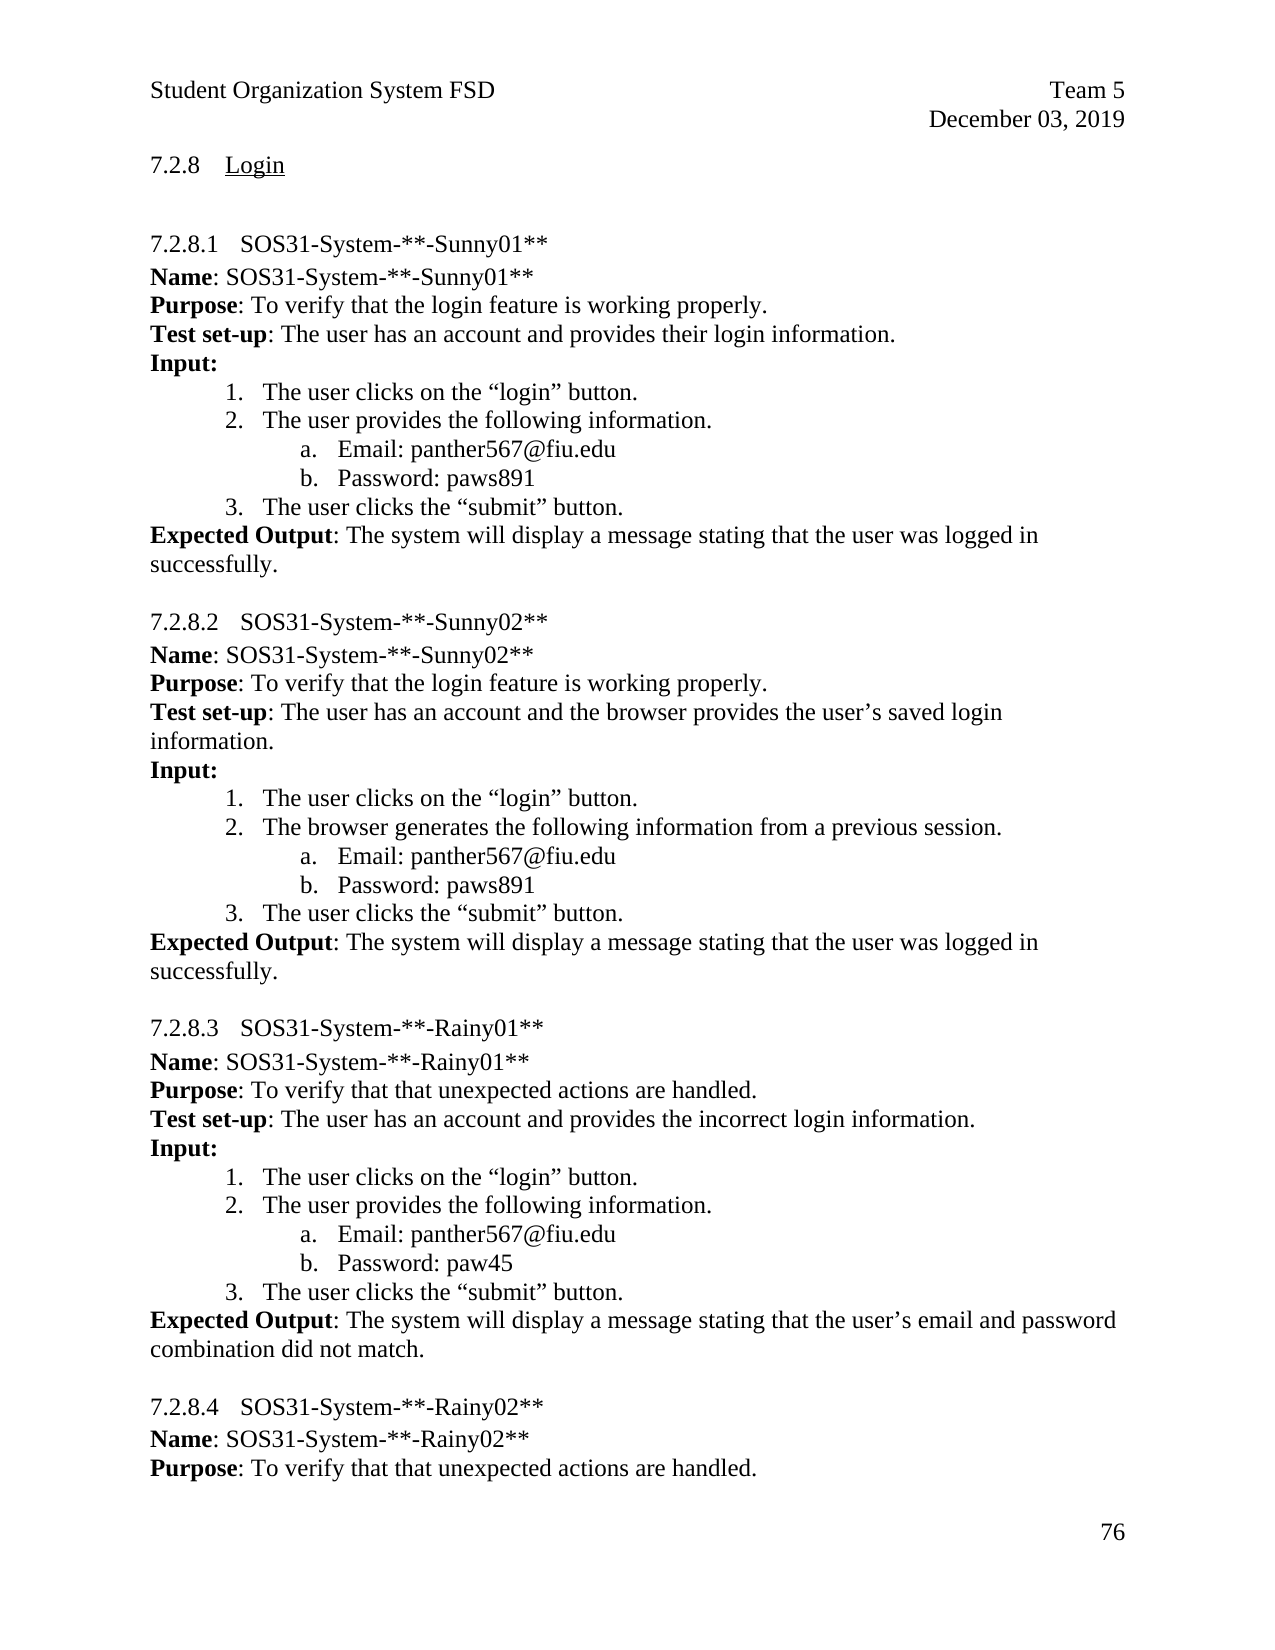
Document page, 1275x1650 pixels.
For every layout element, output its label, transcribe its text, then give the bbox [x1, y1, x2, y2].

list Email: panther567@fiu.edu [300, 841, 1125, 870]
text Test set-up: The user has an account and provides their login information. [150, 319, 1125, 348]
subtitle SOS31-System-**-Rainy01** [150, 1013, 1125, 1042]
list Email: panther567@fiu.edu [300, 1219, 1125, 1248]
text Expected Output: The system will display a message stating that the user’s email and password combination did not match. [150, 1305, 1125, 1363]
text Name: SOS31-System-**-Sunny01** [150, 262, 1125, 291]
text Purpose: To verify that that unexpected actions are handled. [150, 1453, 1125, 1482]
text Purpose: To verify that the login feature is working properly. [150, 668, 1125, 697]
text Purpose: To verify that the login feature is working properly. [150, 291, 1125, 319]
list Password: paw45 [300, 1248, 1125, 1277]
text Input: [150, 1133, 1125, 1162]
text Name: SOS31-System-**-Sunny02** [150, 640, 1125, 668]
subtitle Login [150, 150, 1125, 179]
subtitle SOS31-System-**-Sunny01** [150, 229, 1125, 257]
list The user clicks the “submit” button. [225, 898, 1125, 927]
text Test set-up: The user has an account and provides the incorrect login information. [150, 1104, 1125, 1133]
subtitle SOS31-System-**-Rainy02** [150, 1392, 1125, 1420]
text Name: SOS31-System-**-Rainy01** [150, 1047, 1125, 1075]
text Name: SOS31-System-**-Rainy02** [150, 1424, 1125, 1453]
list The user provides the following information. [225, 1190, 1125, 1219]
list The user clicks on the “login” button. [225, 1162, 1125, 1190]
list Email: panther567@fiu.edu [300, 434, 1125, 463]
list The user clicks the “submit” button. [225, 1277, 1125, 1305]
subtitle SOS31-System-**-Sunny02** [150, 607, 1125, 636]
list Password: paws891 [300, 870, 1125, 898]
list The browser generates the following information from a previous session. [225, 812, 1125, 841]
text Test set-up: The user has an account and the browser provides the user’s saved login information. [150, 697, 1125, 755]
text Input: [150, 755, 1125, 783]
list Password: paws891 [300, 463, 1125, 492]
list The user clicks the “submit” button. [225, 492, 1125, 521]
text Expected Output: The system will display a message stating that the user was logged in successfully. [150, 521, 1125, 578]
list The user clicks on the “login” button. [225, 377, 1125, 406]
list The user clicks on the “login” button. [225, 783, 1125, 812]
text Expected Output: The system will display a message stating that the user was logged in successfully. [150, 927, 1125, 985]
text Purpose: To verify that that unexpected actions are handled. [150, 1075, 1125, 1104]
text Input: [150, 348, 1125, 377]
list The user provides the following information. [225, 406, 1125, 434]
